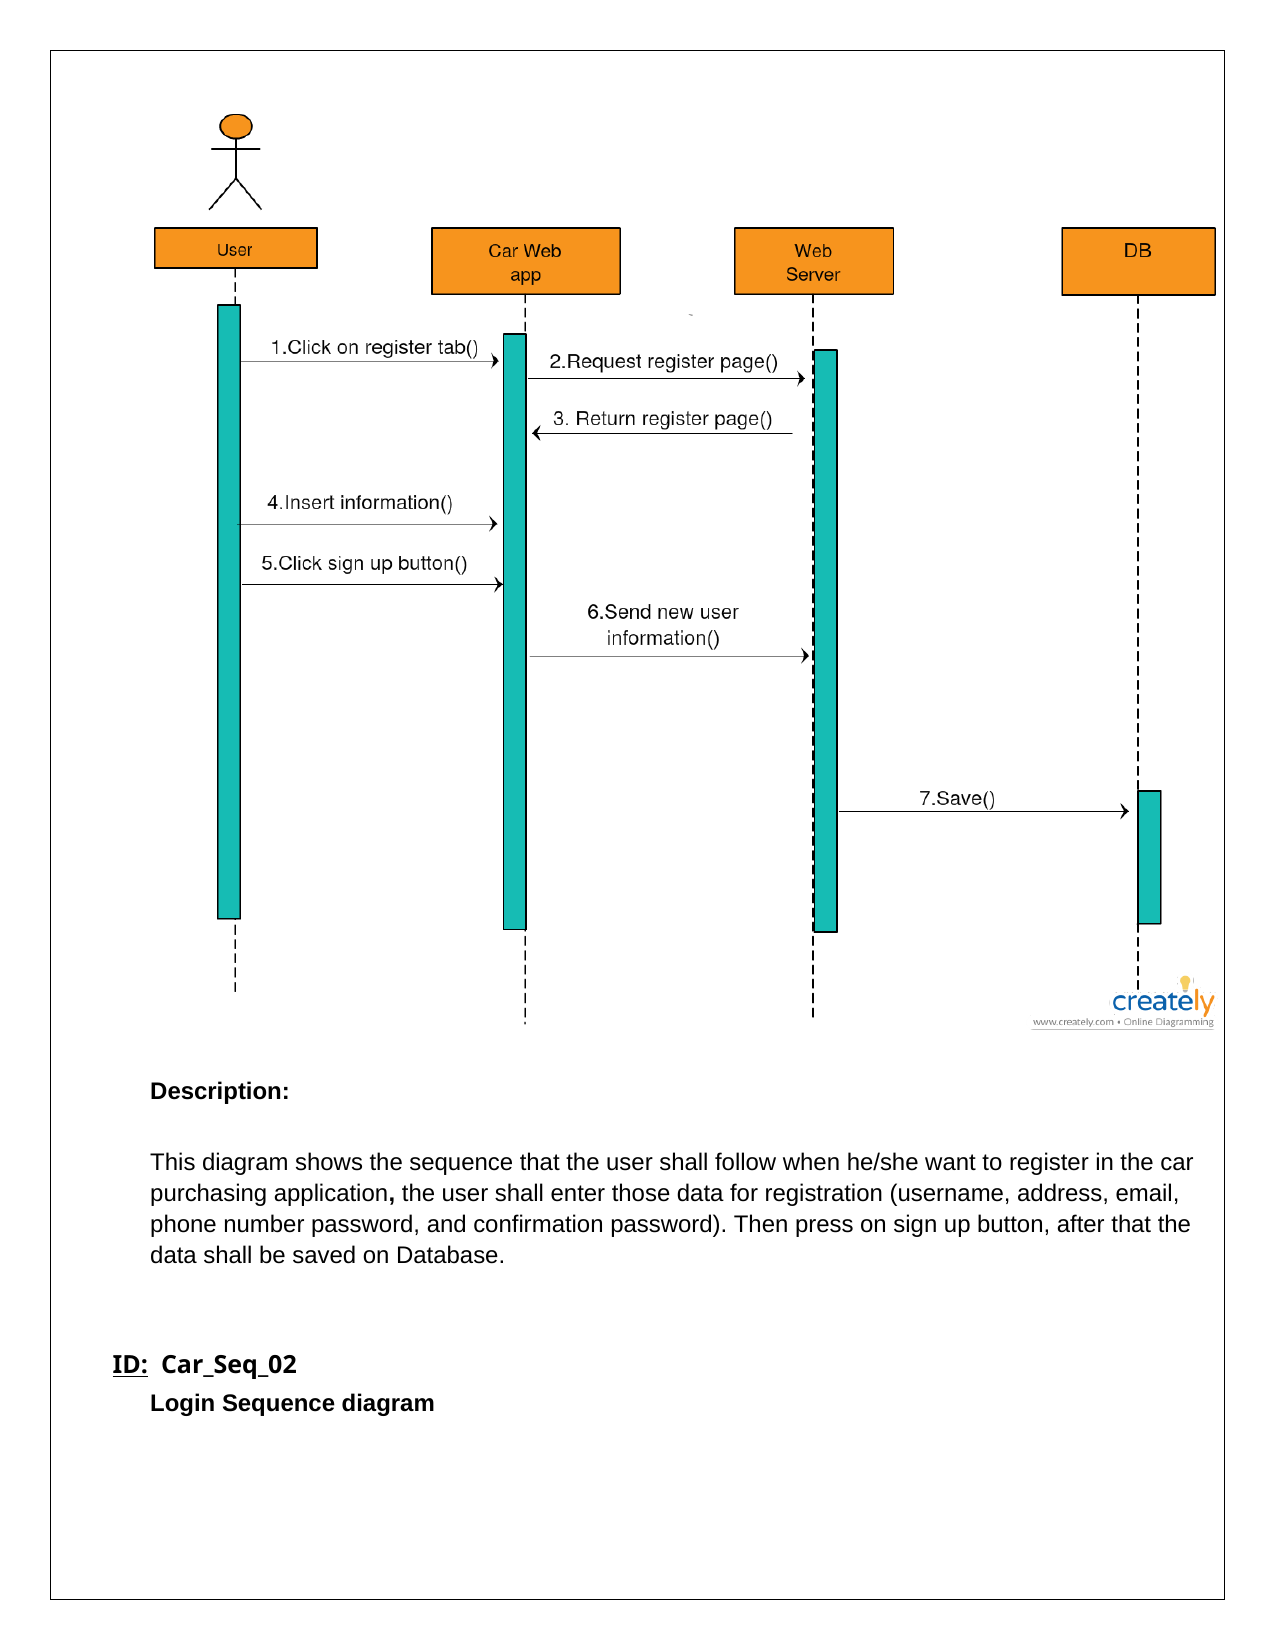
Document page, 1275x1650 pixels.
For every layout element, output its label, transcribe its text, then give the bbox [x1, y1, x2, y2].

picture [145, 109, 1224, 1035]
text Login Sequence diagram [150, 1389, 1201, 1417]
text ID: Car_Seq_02 [112, 1347, 1201, 1381]
text Description: [150, 1077, 1201, 1105]
text This diagram shows the sequence that the user shall follow when he/she want to register in the car purchasing application, the user shall enter those data for registration (username, address, email, phone number password, and confirmation password). Then press on sign up button, after that the data shall be saved on Database. [150, 1148, 1201, 1269]
